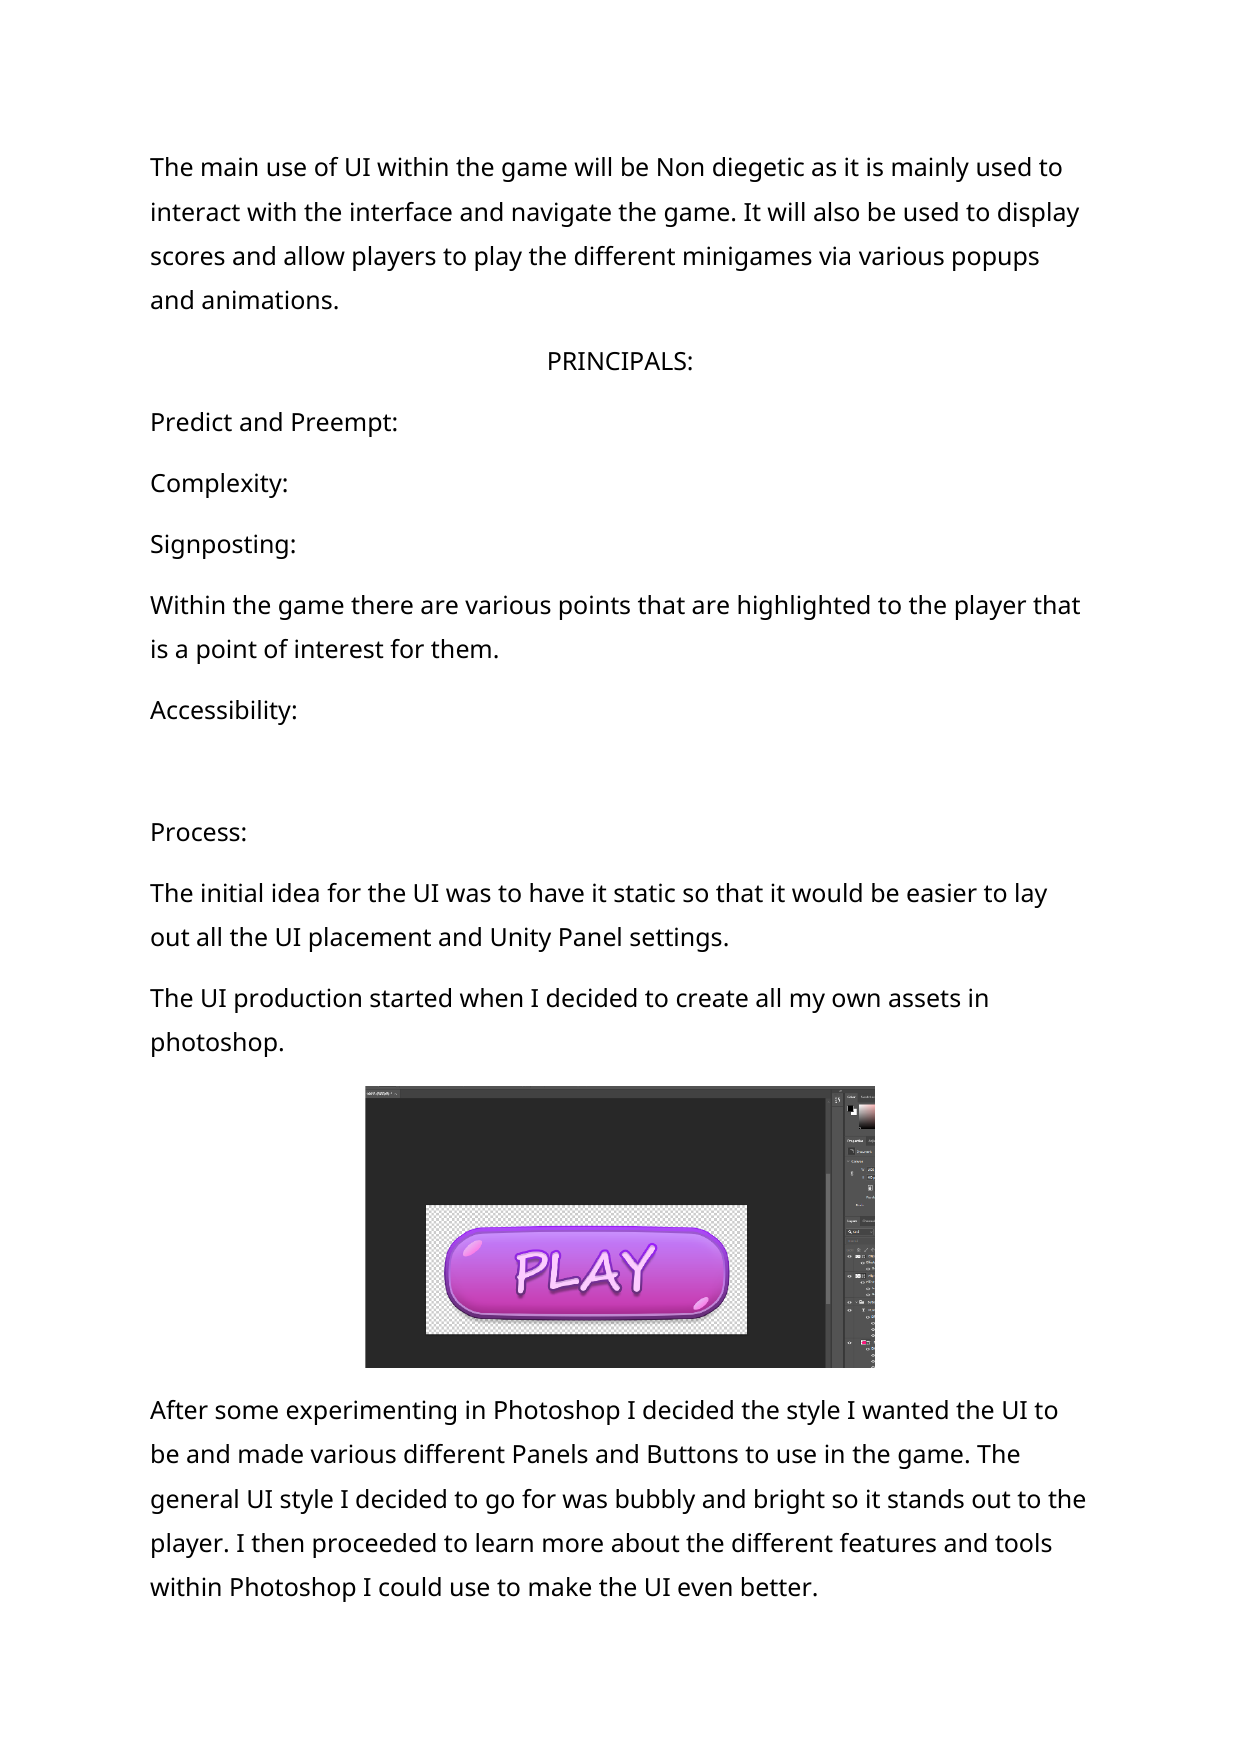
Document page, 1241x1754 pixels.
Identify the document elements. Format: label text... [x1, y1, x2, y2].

text Predict and Preempt: [150, 405, 1090, 439]
text The main use of UI within the game will be Non diegetic as it is mainly used to interact with the interface and navigate the game. It will also be used to display scores and allow players to play the different minigames via various popups and animations. [150, 150, 1090, 317]
text Accessibility: [150, 693, 1090, 727]
text Process: [150, 814, 1090, 849]
text Complexity: [150, 466, 1090, 500]
text PRINCIPALS: [150, 344, 1090, 378]
text Within the game there are various points that are highlighted to the player that is a point of interest for them. [150, 587, 1090, 666]
text Signposting: [150, 527, 1090, 561]
text The initial idea for the UI was to have it static so that it would be easier to lay out all the UI placement and Unity Panel settings. [150, 876, 1090, 954]
text The UI production started when I decided to create all my own assets in photoshop. [150, 981, 1090, 1059]
text After some experimenting in Photoshop I decided the style I wanted the UI to be and made various different Panels and Buttons to use in the game. The general UI style I decided to go for was bubbly and bright so it stands out to the player. I then proceeded to learn more about the different features and tools within Photoshop I could use to make the UI even better. [150, 1393, 1090, 1604]
picture [365, 1086, 875, 1368]
